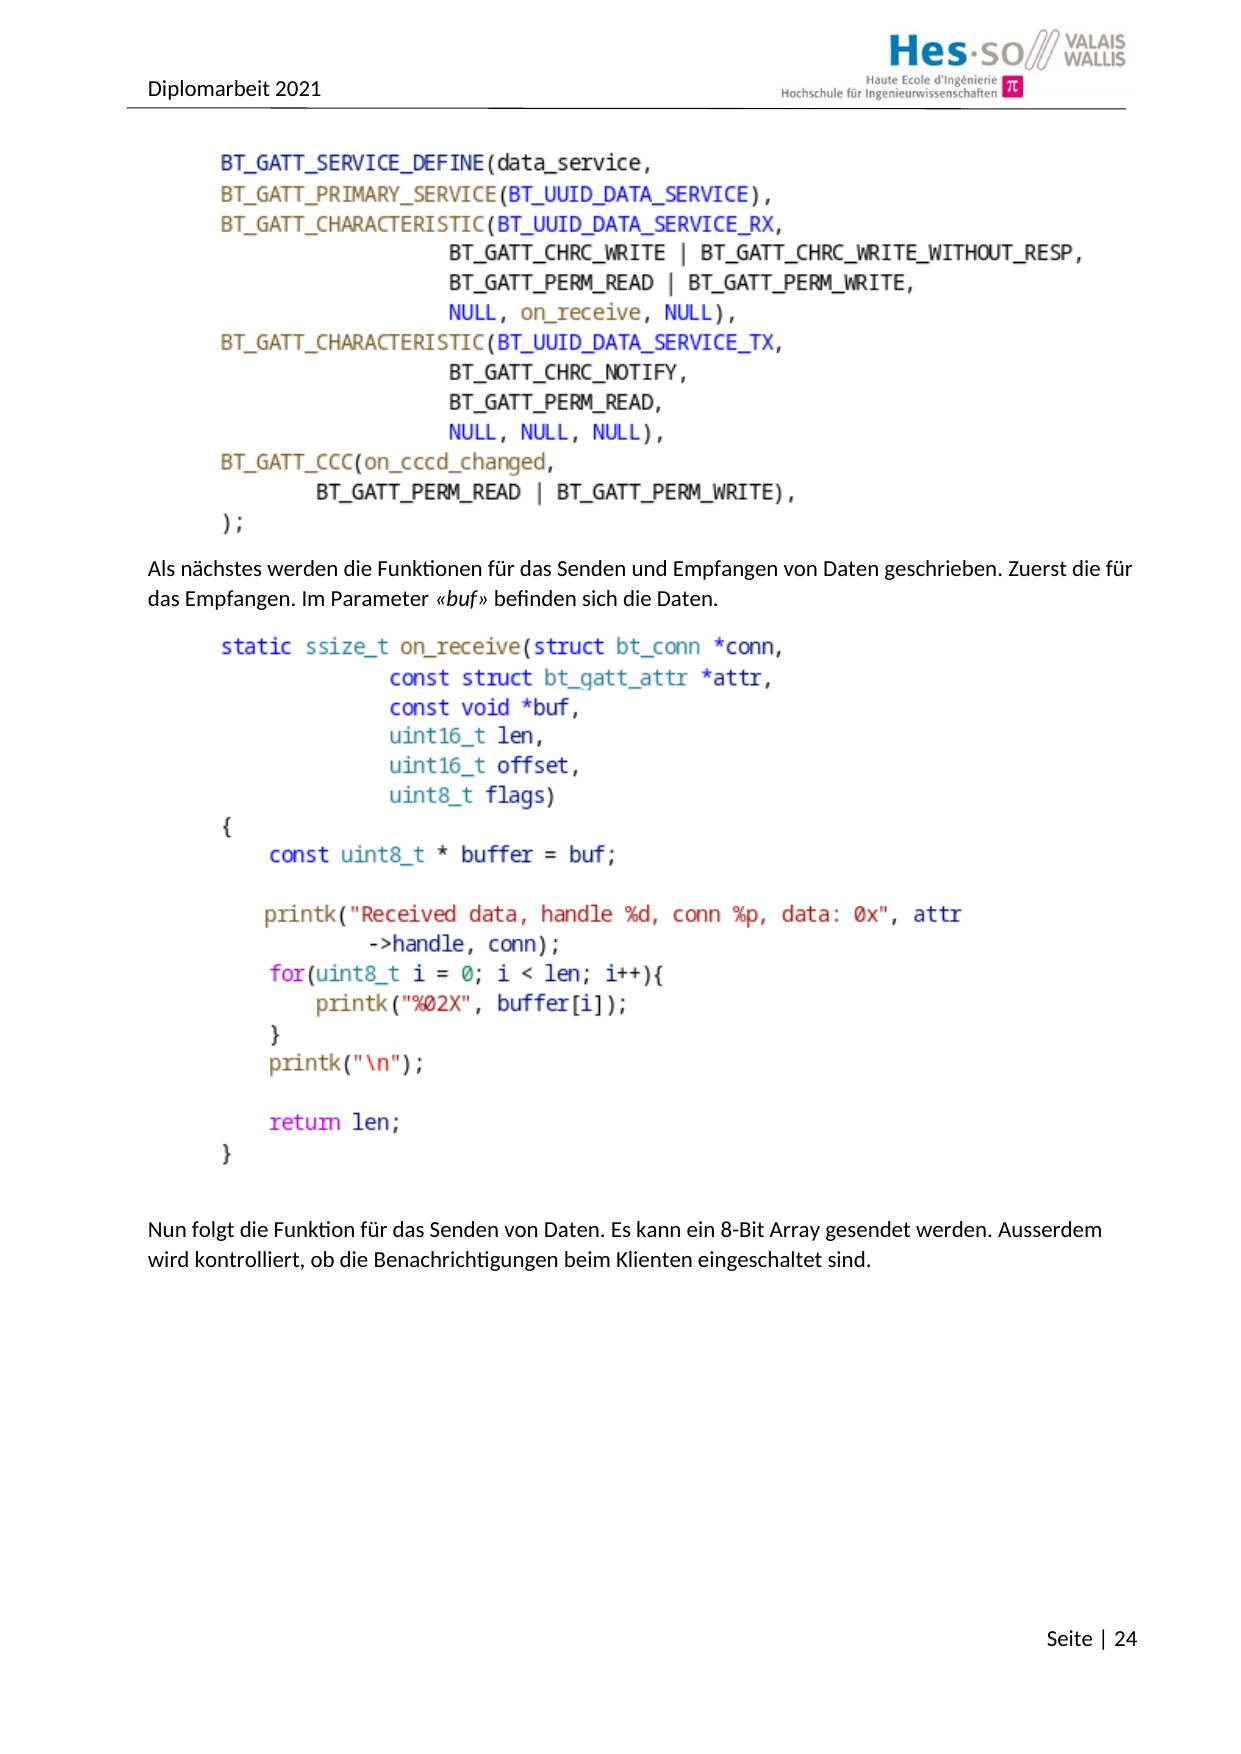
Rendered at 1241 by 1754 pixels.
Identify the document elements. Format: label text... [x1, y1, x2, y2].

text Nun folgt die Funktion für das Senden von Daten. Es kann ein 8-Bit Array gesendet werden. Ausserdem wird kontrolliert, ob die Benachrichtigungen beim Klienten eingeschaltet sind. [148, 1215, 1137, 1273]
picture [771, 12, 1137, 119]
text Als nächstes werden die Funktionen für das Senden und Empfangen von Daten geschrieben. Zuerst die für das Empfangen. Im Parameter «buf» befinden sich die Daten. [148, 554, 1137, 612]
